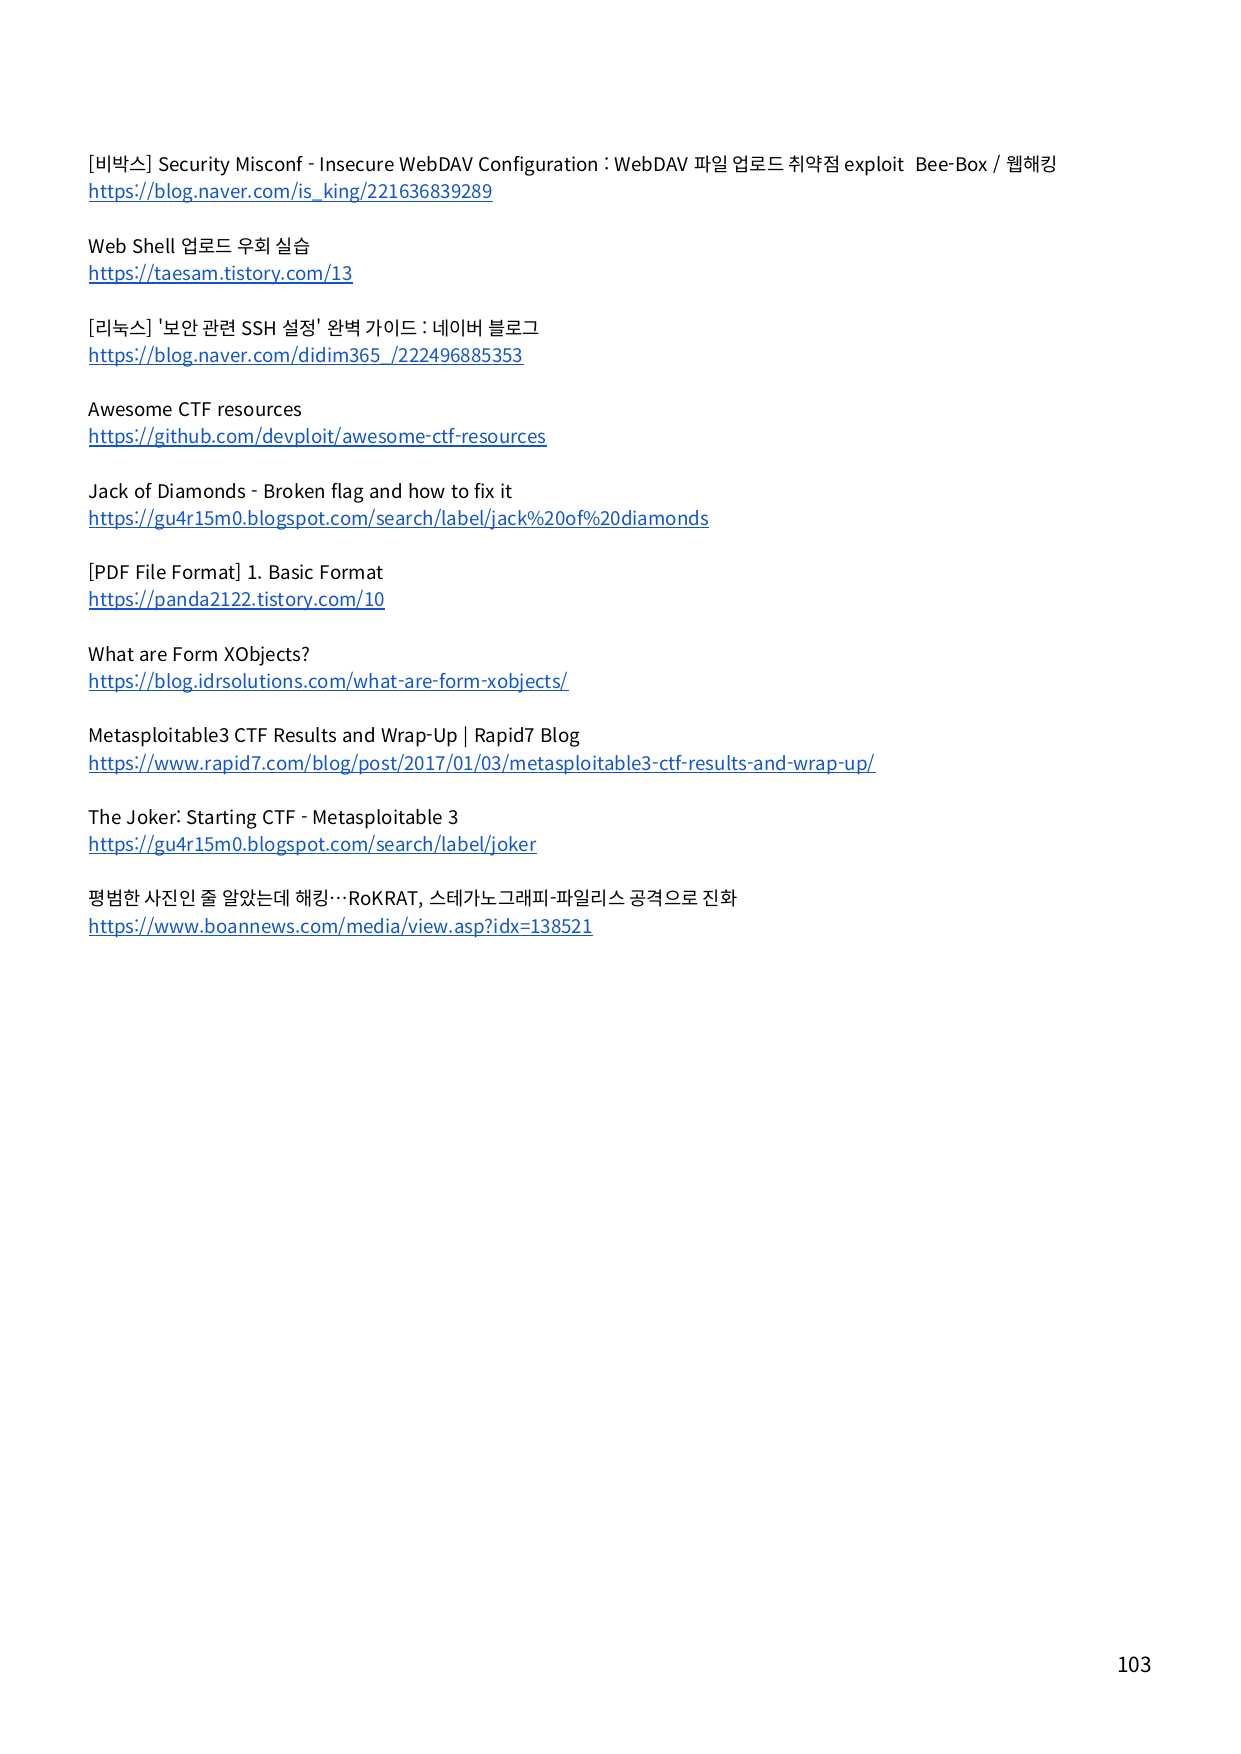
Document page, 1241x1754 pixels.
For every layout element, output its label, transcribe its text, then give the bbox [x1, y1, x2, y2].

text https://panda2122.tistory.com/10 [88, 585, 1152, 612]
text https://www.rapid7.com/blog/post/2017/01/03/metasploitable3-ctf-results-and-wrap-up/ [88, 748, 1152, 775]
text Web Shell 업로드 우회 실습 [88, 232, 1152, 259]
text Jack of Diamonds - Broken flag and how to fix it [88, 476, 1152, 503]
text https://blog.naver.com/is_king/221636839289 [88, 177, 1152, 204]
text Metasploitable3 CTF Results and Wrap-Up | Rapid7 Blog [88, 721, 1152, 748]
text [PDF File Format] 1. Basic Format [88, 558, 1152, 585]
text https://gu4r15m0.blogspot.com/search/label/joker [88, 830, 1152, 857]
text https://gu4r15m0.blogspot.com/search/label/jack%20of%20diamonds [88, 503, 1152, 531]
text [리눅스] '보안 관련 SSH 설정' 완벽 가이드 : 네이버 블로그 [88, 313, 1152, 340]
text https://blog.idrsolutions.com/what-are-form-xobjects/ [88, 667, 1152, 694]
text 평범한 사진인 줄 알았는데 해킹…RoKRAT, 스테가노그래피-파일리스 공격으로 진화 [88, 884, 1152, 911]
text https://www.boannews.com/media/view.asp?idx=138521 [88, 911, 1152, 938]
text The Joker: Starting CTF - Metasploitable 3 [88, 802, 1152, 830]
text https://blog.naver.com/didim365_/222496885353 [88, 340, 1152, 367]
text Awesome CTF resources [88, 395, 1152, 422]
text https://github.com/devploit/awesome-ctf-resources [88, 422, 1152, 449]
text https://taesam.tistory.com/13 [88, 259, 1152, 286]
text [비박스] Security Misconf - Insecure WebDAV Configuration : WebDAV 파일 업로드 취약점 exploit Bee-Box / 웹해킹 [88, 150, 1152, 177]
text What are Form XObjects? [88, 639, 1152, 667]
